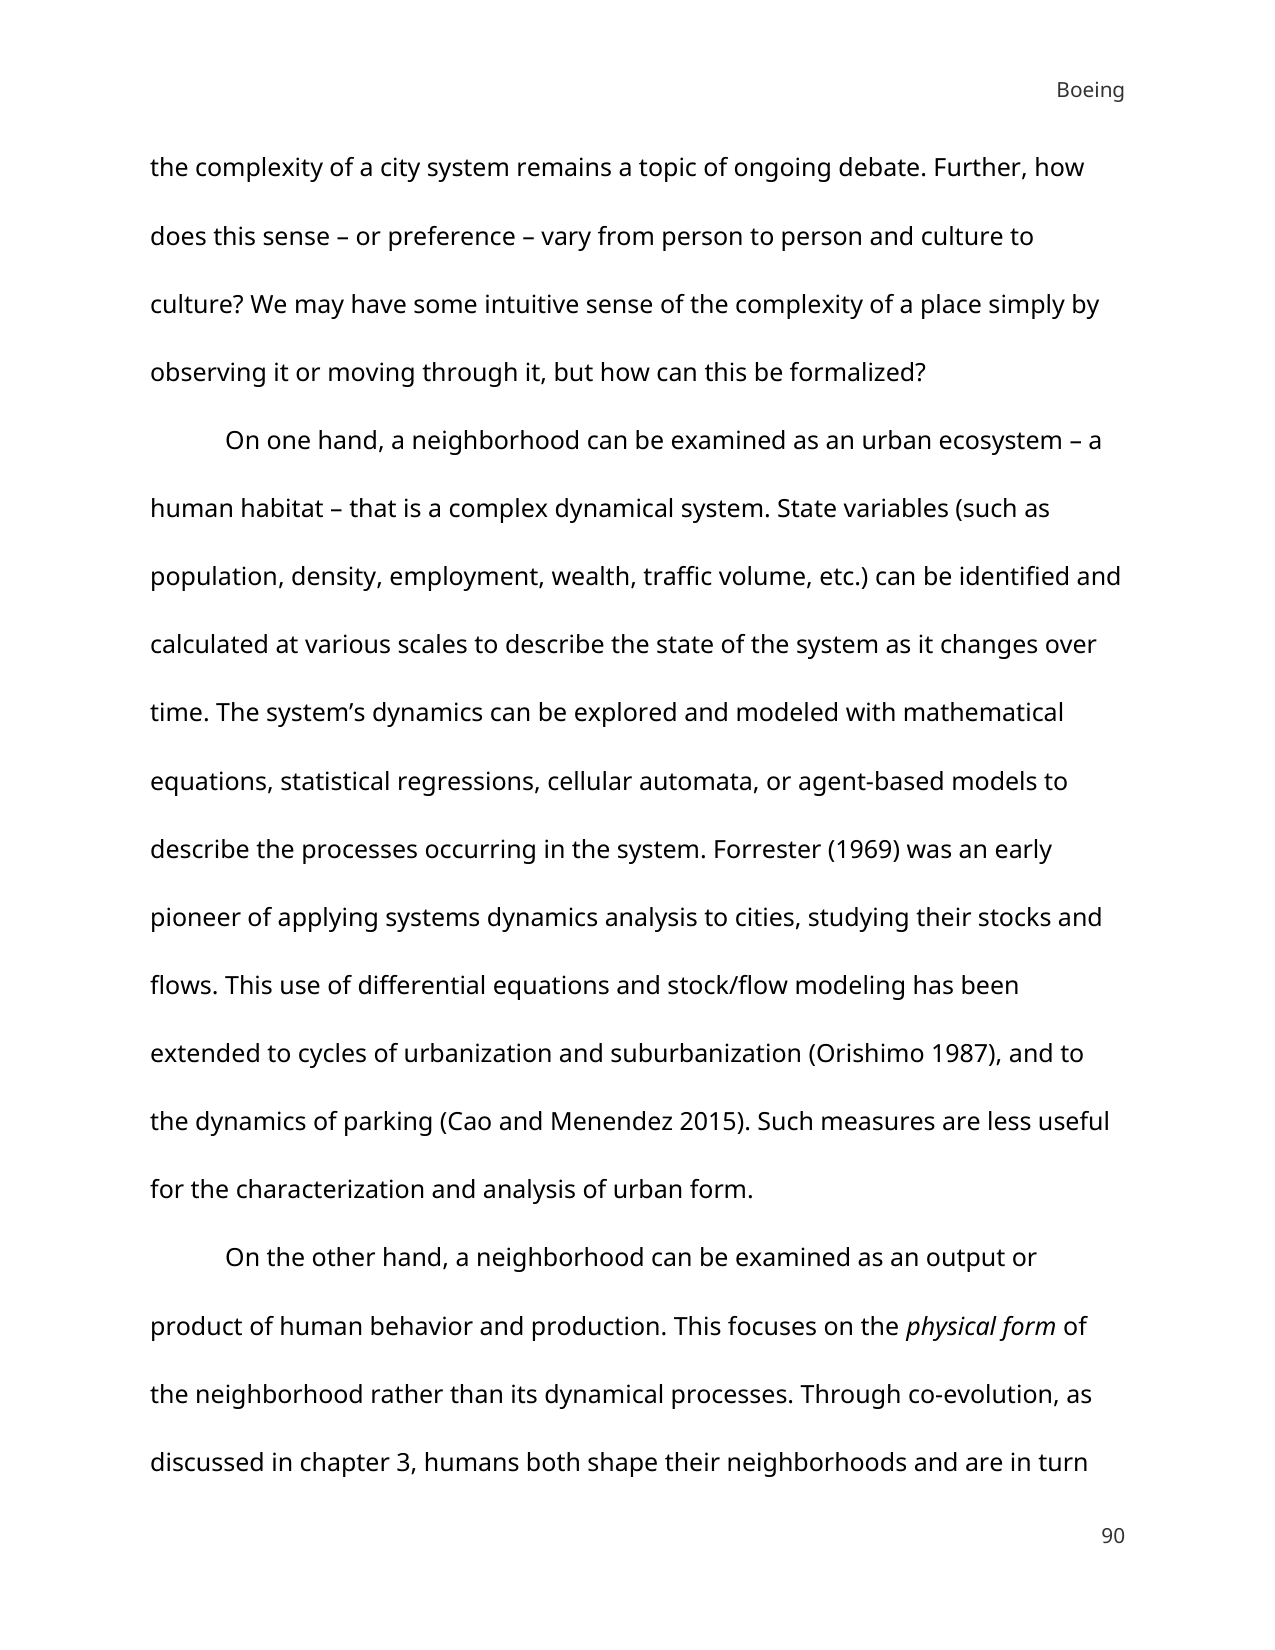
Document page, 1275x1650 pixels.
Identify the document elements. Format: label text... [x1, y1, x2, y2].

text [150, 1240, 1125, 1478]
text On one hand, a neighborhood can be examined as an urban ecosystem – a human habitat – that is a complex dynamical system. State variables (such as population, density, employment, wealth, traffic volume, etc.) can be identified and calculated at various scales to describe the state of the system as it changes over time. The system’s dynamics can be explored and modeled with mathematical equations, statistical regressions, cellular automata, or agent-based models to describe the processes occurring in the system. Forrester (1969) was an early pioneer of applying systems dynamics analysis to cities, studying their stocks and flows. This use of differential equations and stock/flow modeling has been extended to cycles of urbanization and suburbanization (Orishimo 1987), and to the dynamics of parking (Cao and Menendez 2015). Such measures are less useful for the characterization and analysis of urban form. [150, 422, 1125, 1206]
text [150, 150, 1125, 388]
